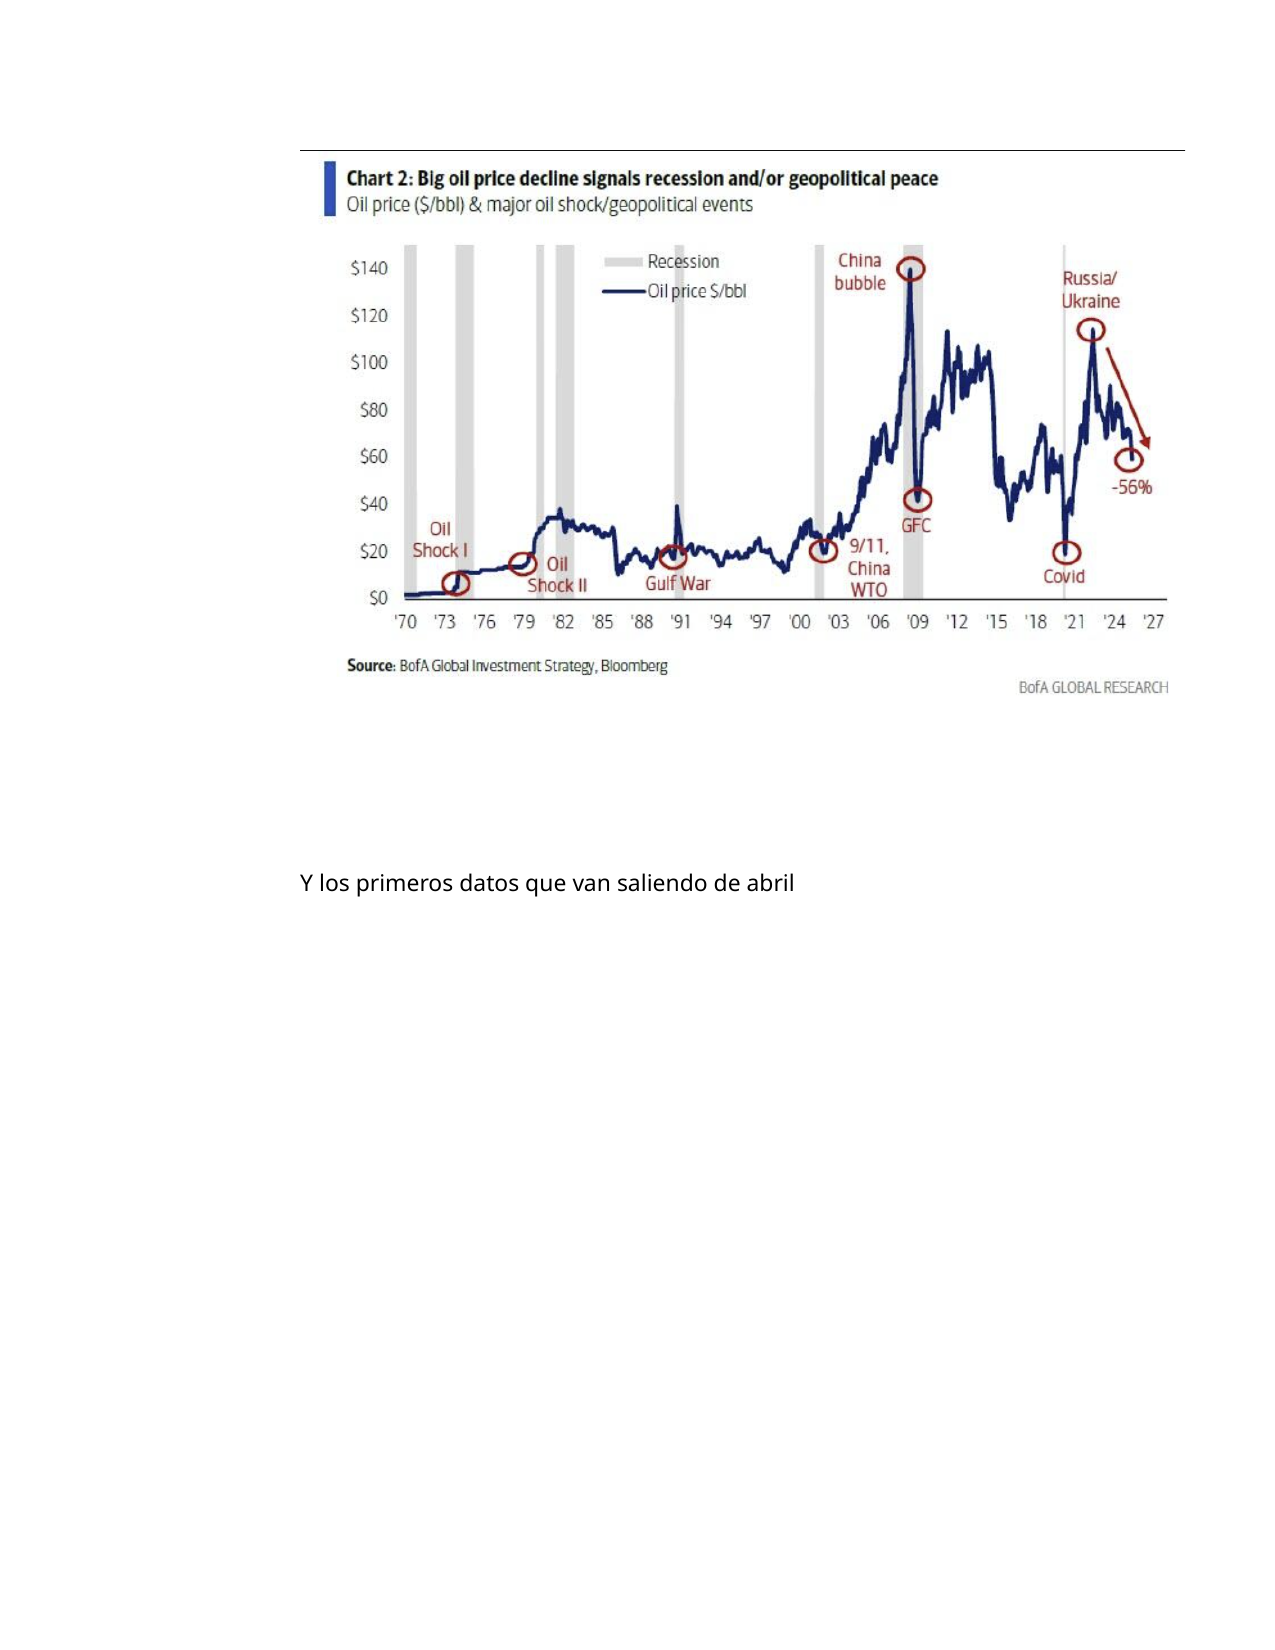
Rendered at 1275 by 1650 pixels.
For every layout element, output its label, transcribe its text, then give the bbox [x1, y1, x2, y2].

list Y los primeros datos que van saliendo de abril [300, 867, 1125, 898]
picture [300, 150, 1185, 696]
